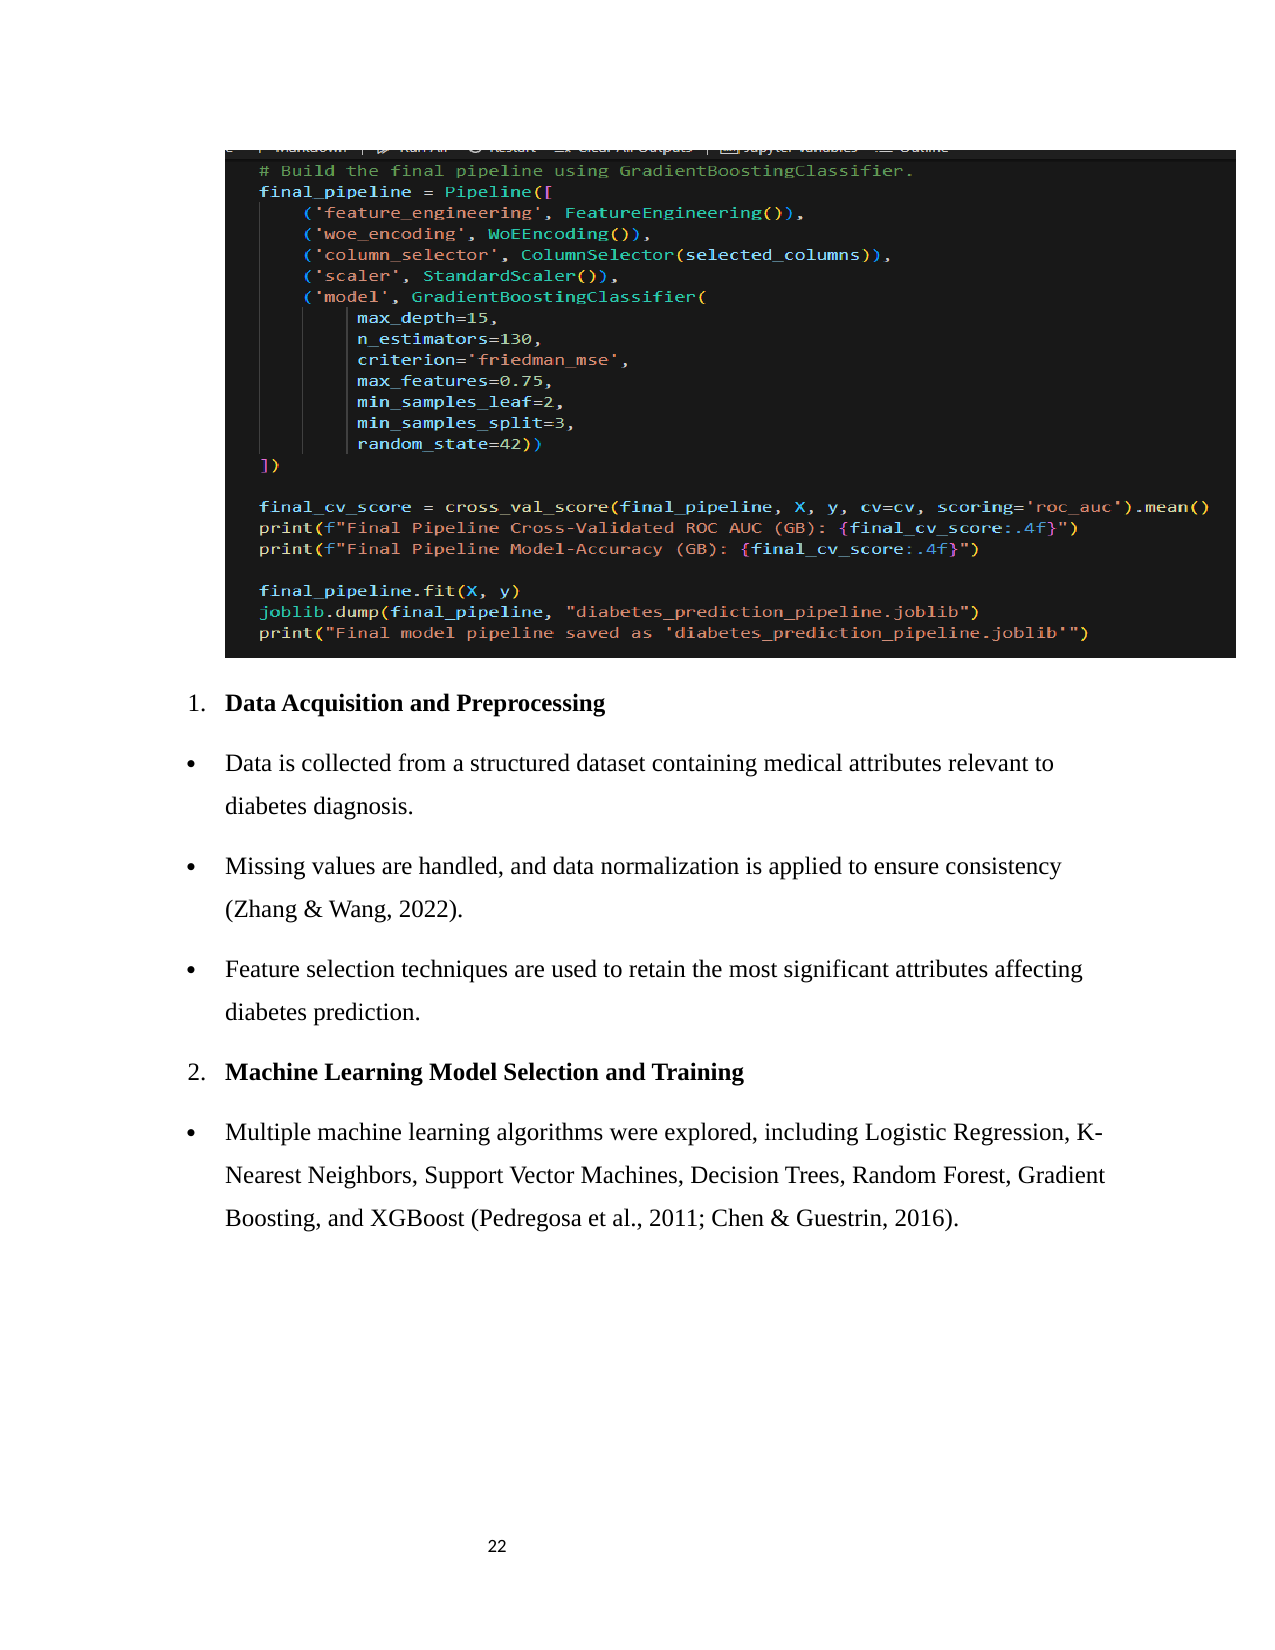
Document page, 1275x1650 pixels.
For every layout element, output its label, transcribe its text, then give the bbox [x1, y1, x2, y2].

list Data is collected from a structured dataset containing medical attributes relevant to diabetes diagnosis. [187, 748, 1125, 820]
list Missing values are handled, and data normalization is applied to ensure consistency (Zhang & Wang, 2022). [187, 851, 1125, 923]
list Multiple machine learning algorithms were explored, including Logistic Regression, K-Nearest Neighbors, Support Vector Machines, Decision Trees, Random Forest, Gradient Boosting, and XGBoost (Pedregosa et al., 2011; Chen & Guestrin, 2016). [187, 1117, 1125, 1232]
list Machine Learning Model Selection and Training [187, 1057, 1125, 1086]
list Data Acquisition and Preprocessing [187, 688, 1125, 717]
list Feature selection techniques are used to retain the most significant attributes affecting diabetes prediction. [187, 954, 1125, 1026]
picture [225, 150, 1236, 658]
